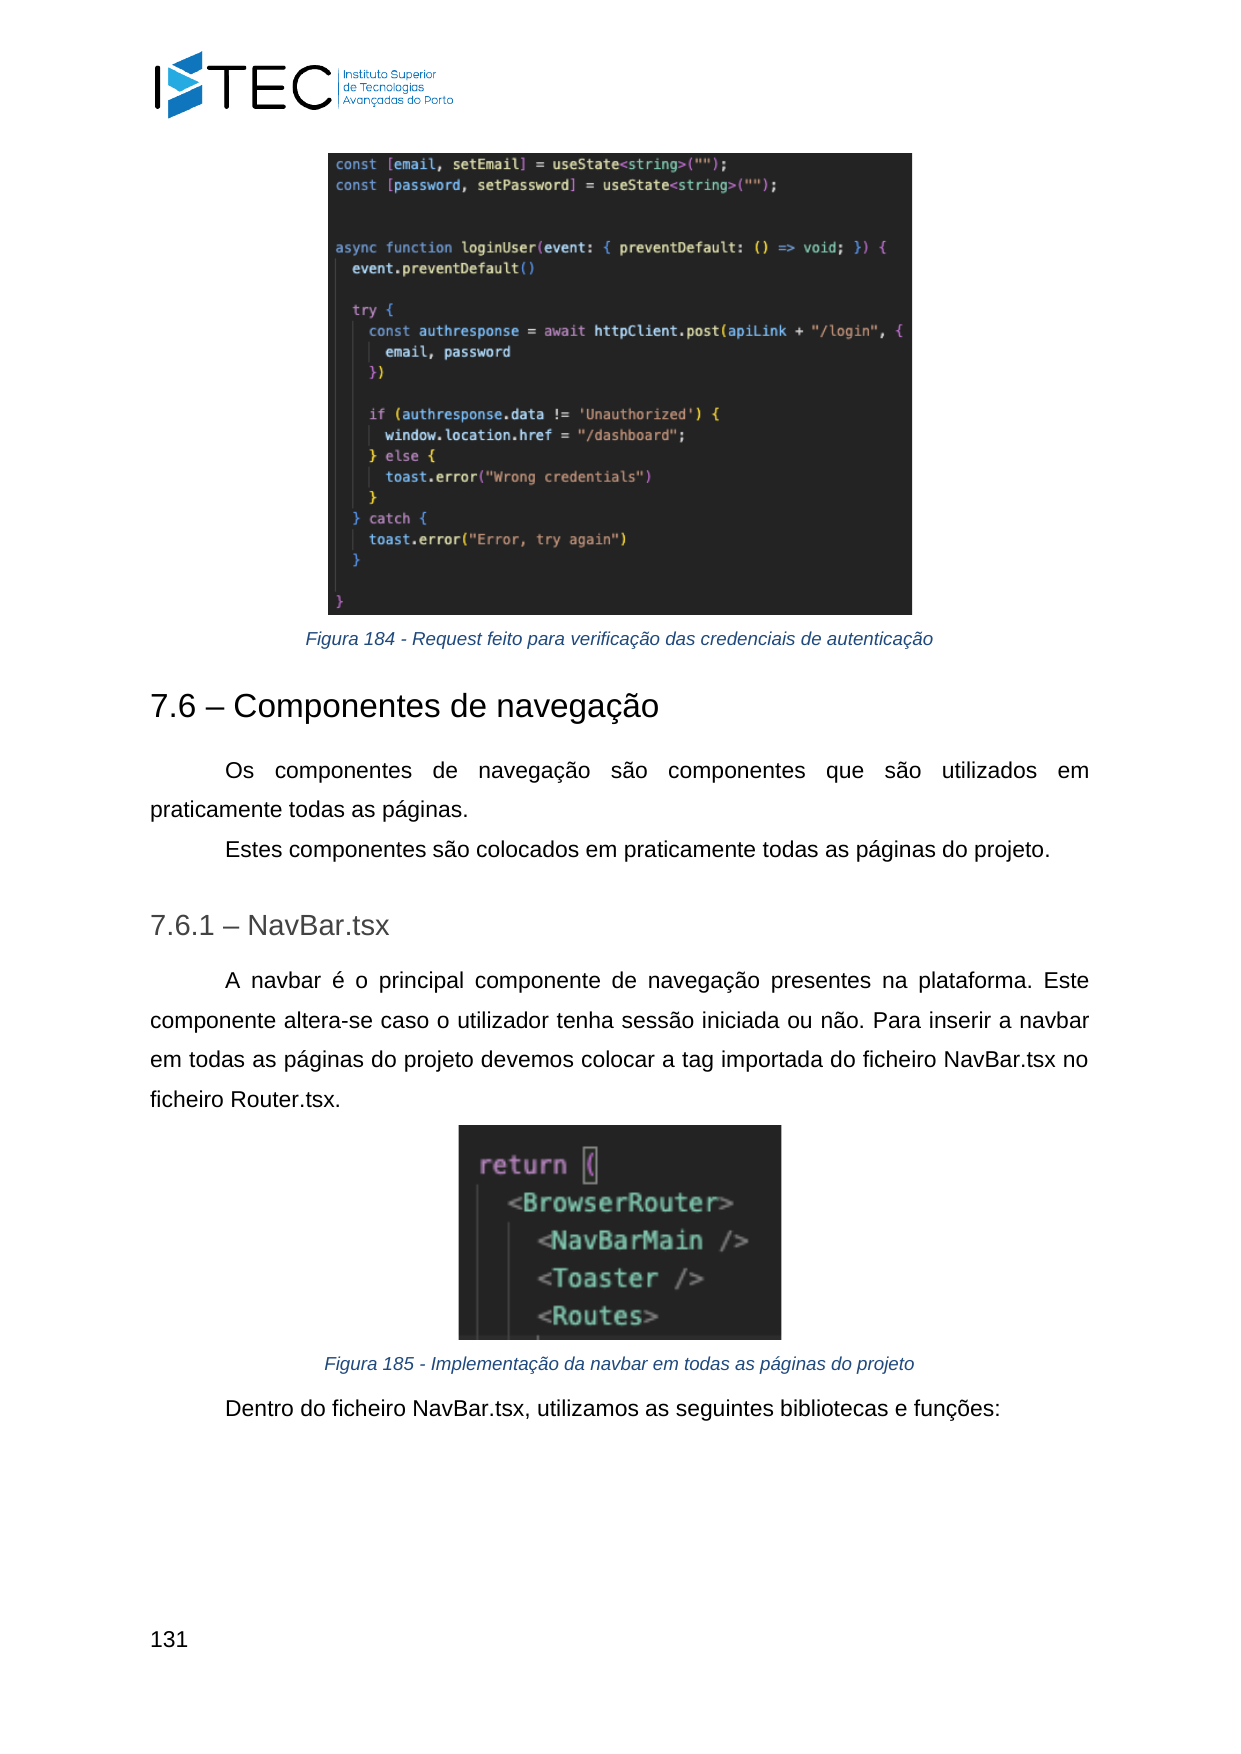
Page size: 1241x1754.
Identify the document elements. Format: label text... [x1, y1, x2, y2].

text Figura 184 - Request feito para verificação das credenciais de autenticação [150, 627, 1090, 649]
subtitle 7.6.1 – NavBar.tsx [150, 908, 1090, 942]
picture [458, 1125, 782, 1340]
text Estes componentes são colocados em praticamente todas as páginas do projeto. [150, 836, 1090, 862]
text Dentro do ficheiro NavBar.tsx, utilizamos as seguintes bibliotecas e funções: [150, 1395, 1090, 1421]
text Figura 185 - Implementação da navbar em todas as páginas do projeto [150, 1353, 1090, 1374]
subtitle 7.6 – Componentes de navegação [150, 687, 1090, 725]
text Os componentes de navegação são componentes que são utilizados em praticamente todas as páginas. [150, 757, 1090, 822]
picture [328, 153, 913, 615]
picture [150, 51, 454, 129]
text A navbar é o principal componente de navegação presentes na plataforma. Este componente altera-se caso o utilizador tenha sessão iniciada ou não. Para inserir a navbar em todas as páginas do projeto devemos colocar a tag importada do ficheiro NavBar.tsx no ficheiro Router.tsx. [150, 967, 1090, 1112]
